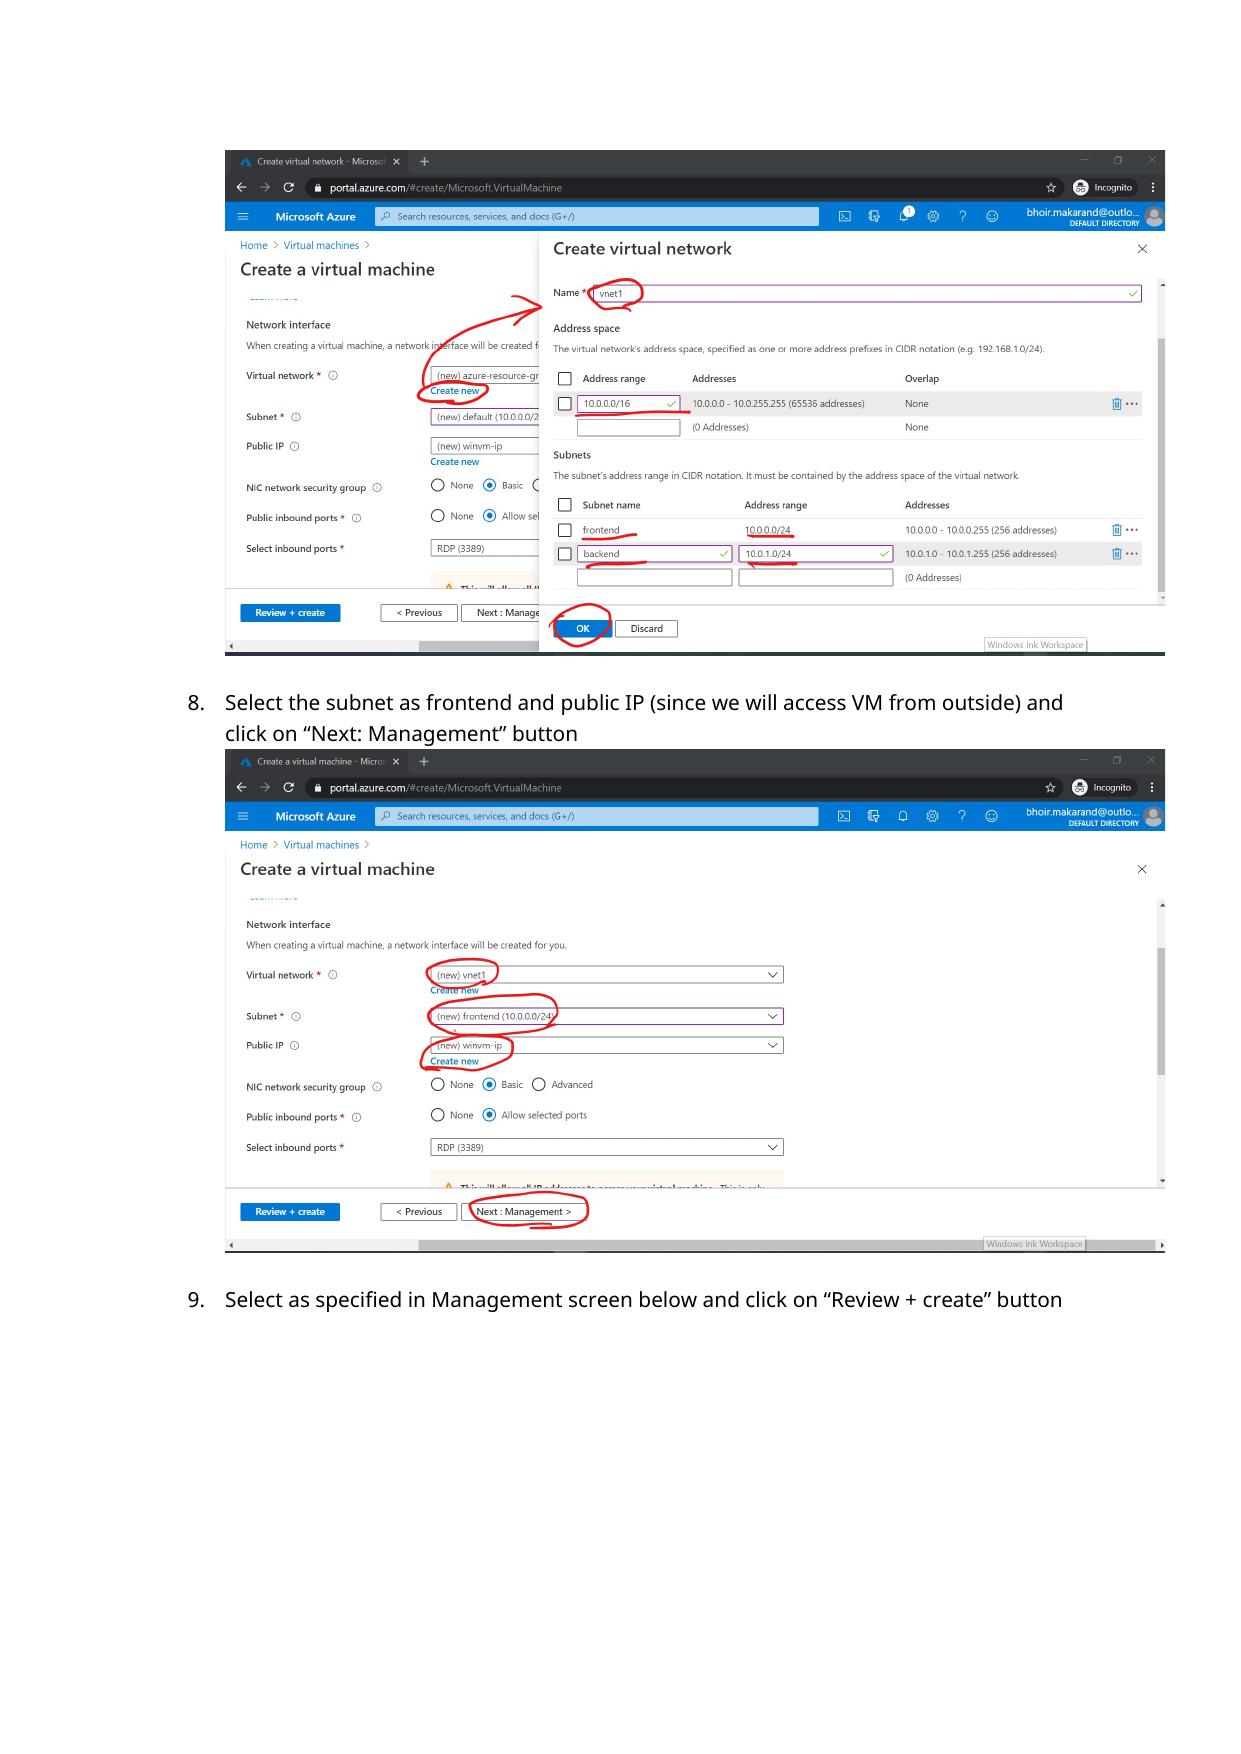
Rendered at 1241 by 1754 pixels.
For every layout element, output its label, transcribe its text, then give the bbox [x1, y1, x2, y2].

list Select as specified in Management screen below and click on “Review + create” button [187, 1285, 1090, 1314]
picture [225, 150, 1166, 656]
picture [225, 749, 1166, 1253]
list Select the subnet as frontend and public IP (since we will access VM from outside) and click on “Next: Management” button [187, 688, 1090, 747]
